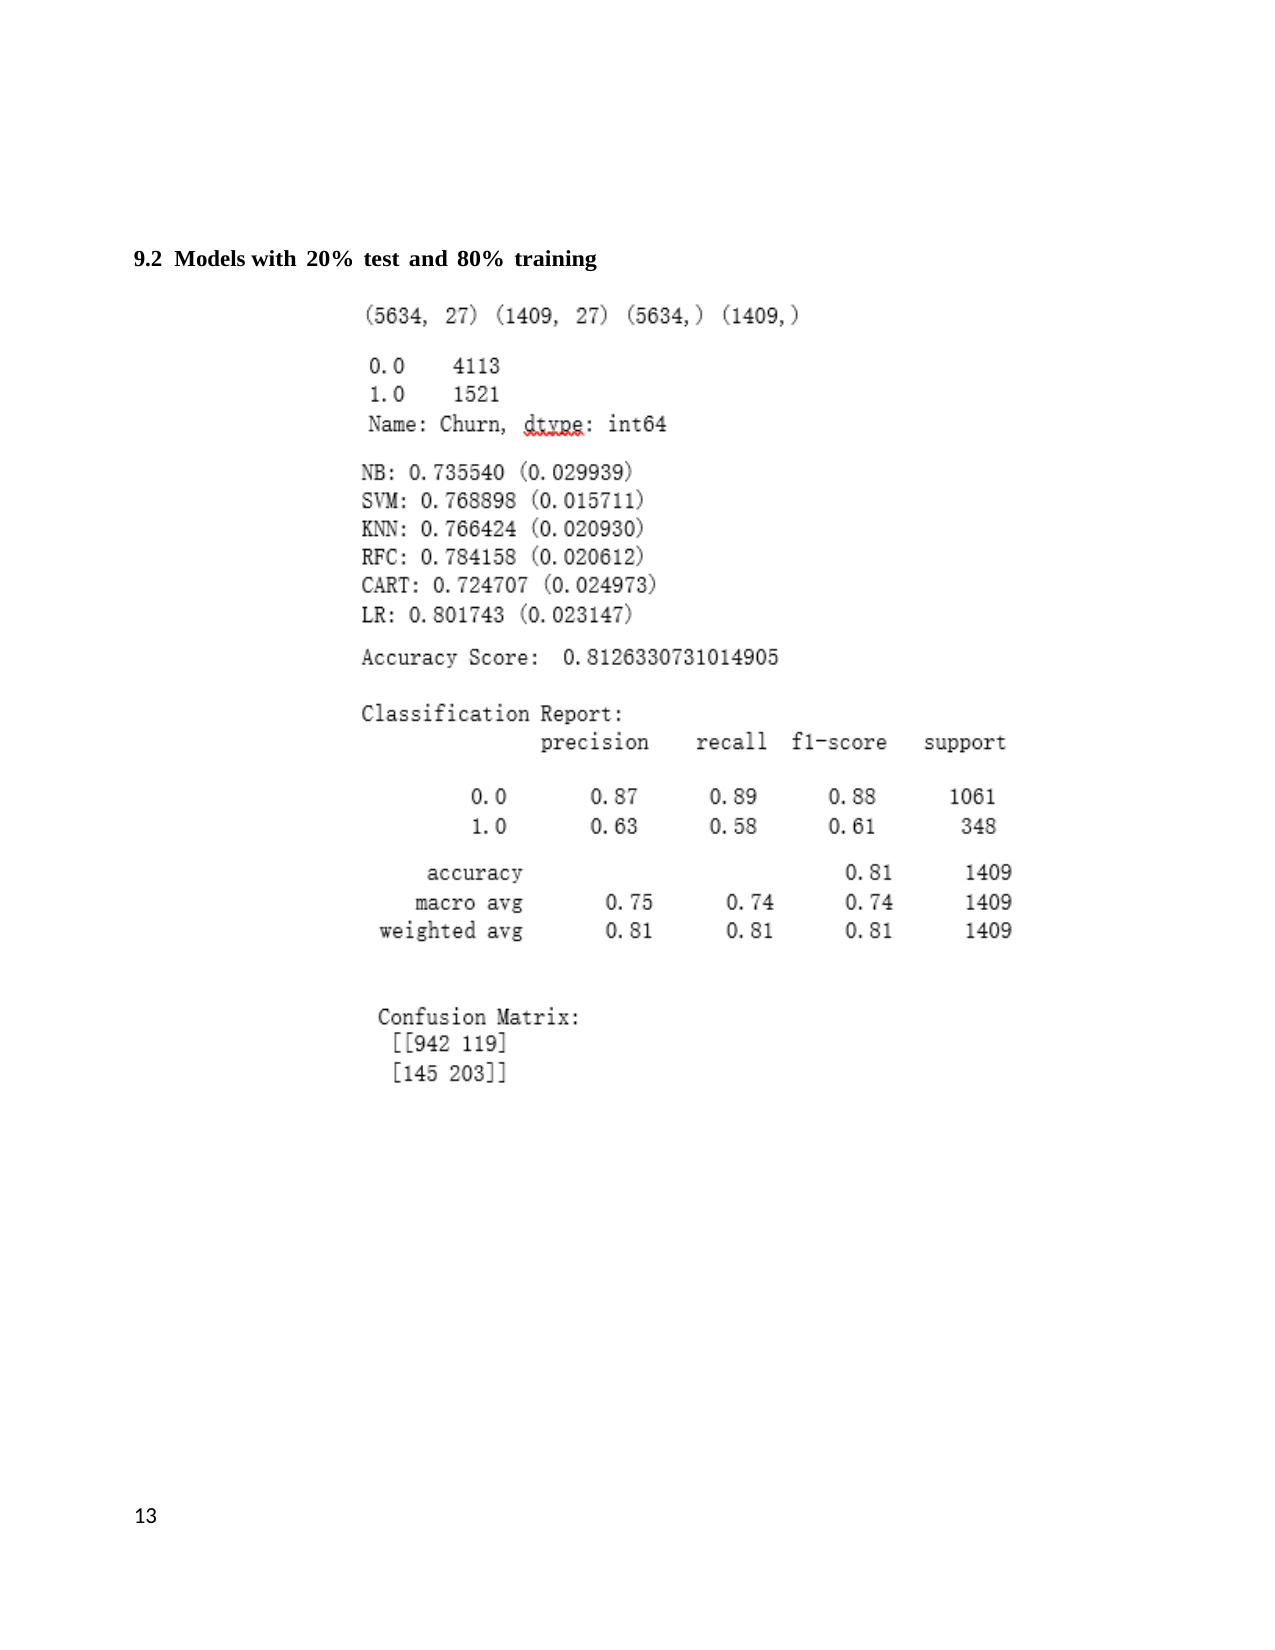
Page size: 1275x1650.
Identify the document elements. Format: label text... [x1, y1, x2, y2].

picture [358, 297, 1023, 1086]
subtitle Models with 20% test and 80% training [133, 245, 1169, 271]
